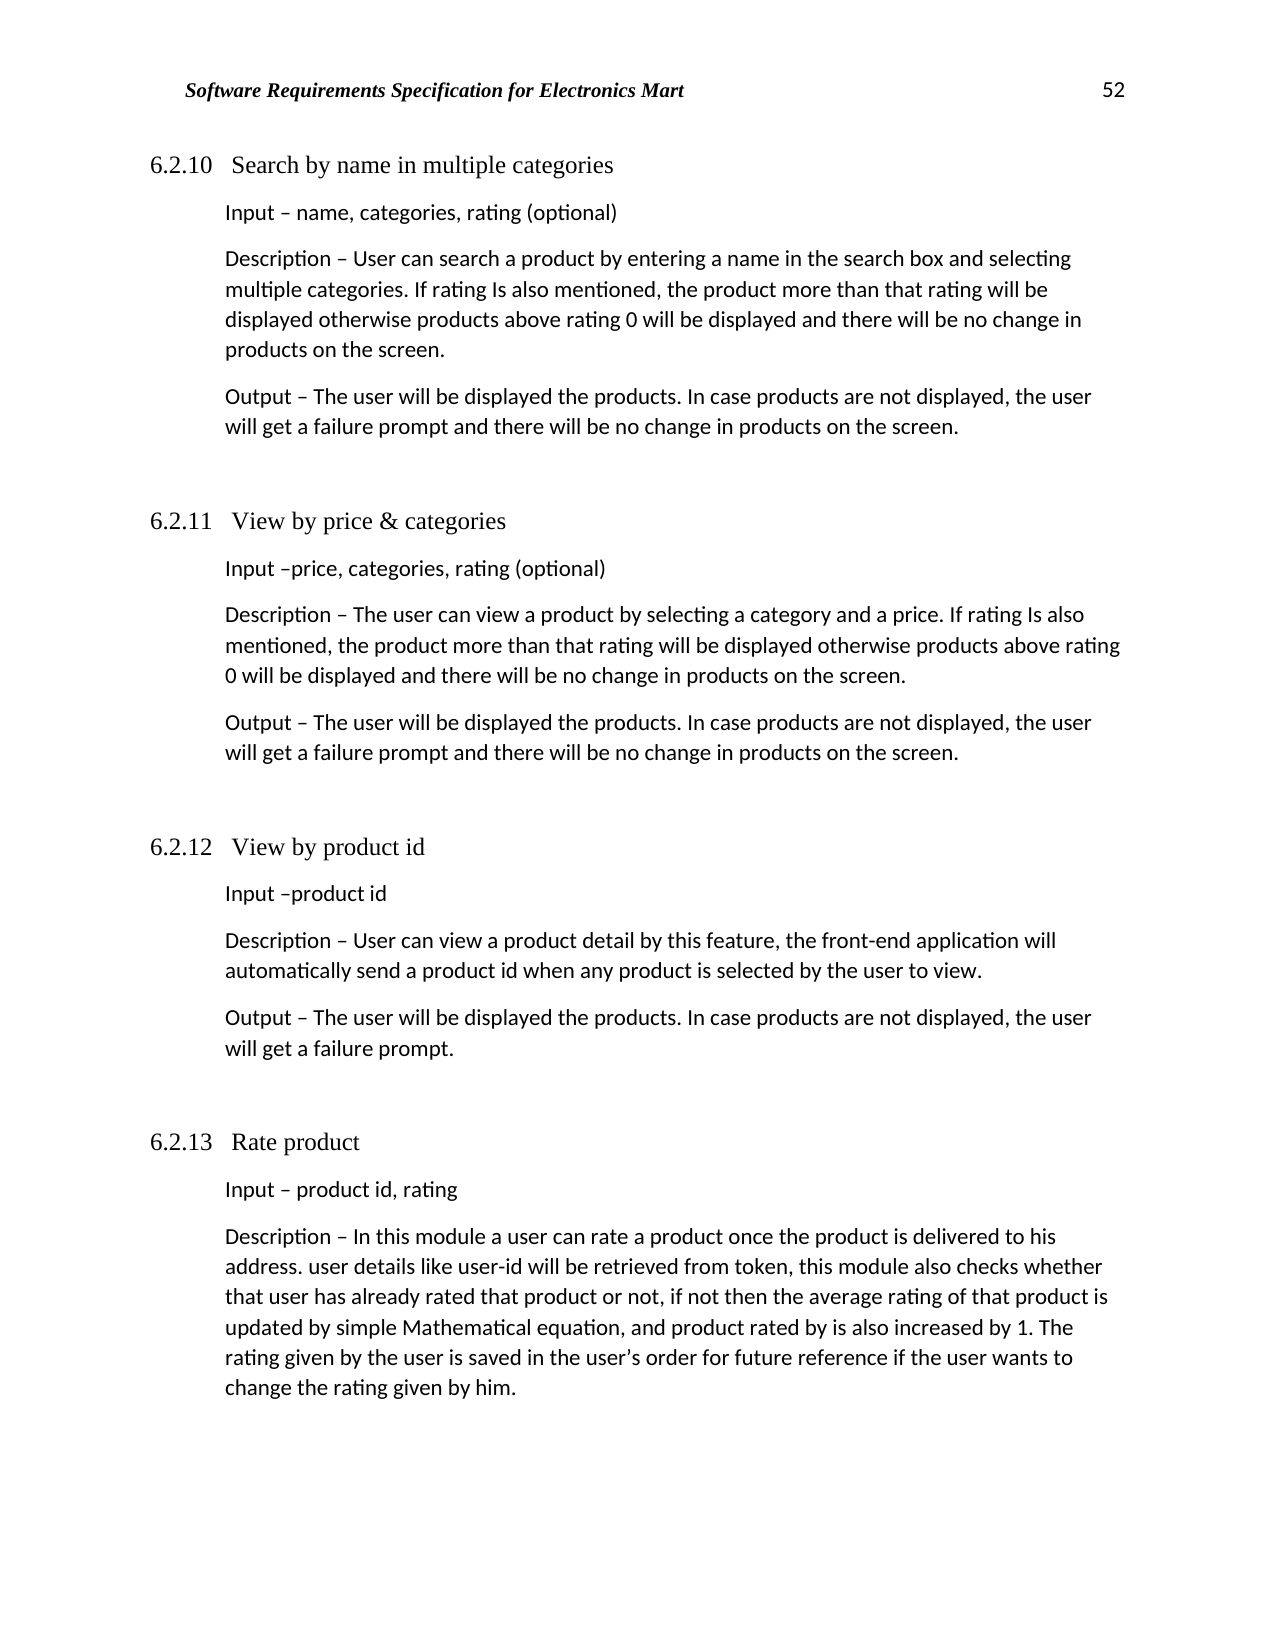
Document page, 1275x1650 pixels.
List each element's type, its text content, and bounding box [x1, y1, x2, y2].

text 6.2.11 View by price & categories [150, 506, 1125, 535]
text Input – name, categories, rating (optional) [225, 198, 1125, 226]
text Description – User can search a product by entering a name in the search box and selecting multiple categories. If rating Is also mentioned, the product more than that rating will be displayed otherwise products above rating 0 will be displayed and there will be no change in products on the screen. [225, 244, 1125, 363]
text Input –product id [225, 879, 1125, 908]
text Description – In this module a user can rate a product once the product is delivered to his address. user details like user-id will be retrieved from token, this module also checks whether that user has already rated that product or not, if not then the average rating of that product is updated by simple Mathematical equation, and product rated by is also increased by 1. The rating given by the user is saved in the user’s order for future reference if the user wants to change the rating given by him. [225, 1222, 1125, 1401]
text 6.2.12 View by product id [150, 832, 1125, 861]
text Description – User can view a product detail by this feature, the front-end application will automatically send a product id when any product is selected by the user to view. [225, 926, 1125, 985]
text Output – The user will be displayed the products. In case products are not displayed, the user will get a failure prompt. [225, 1003, 1125, 1062]
text Input – product id, rating [225, 1175, 1125, 1203]
text Input –price, categories, rating (optional) [225, 554, 1125, 582]
text 6.2.13 Rate product [150, 1127, 1125, 1156]
text 6.2.10 Search by name in multiple categories [150, 150, 1125, 179]
text Description – The user can view a product by selecting a category and a price. If rating Is also mentioned, the product more than that rating will be displayed otherwise products above rating 0 will be displayed and there will be no change in products on the screen. [225, 601, 1125, 689]
